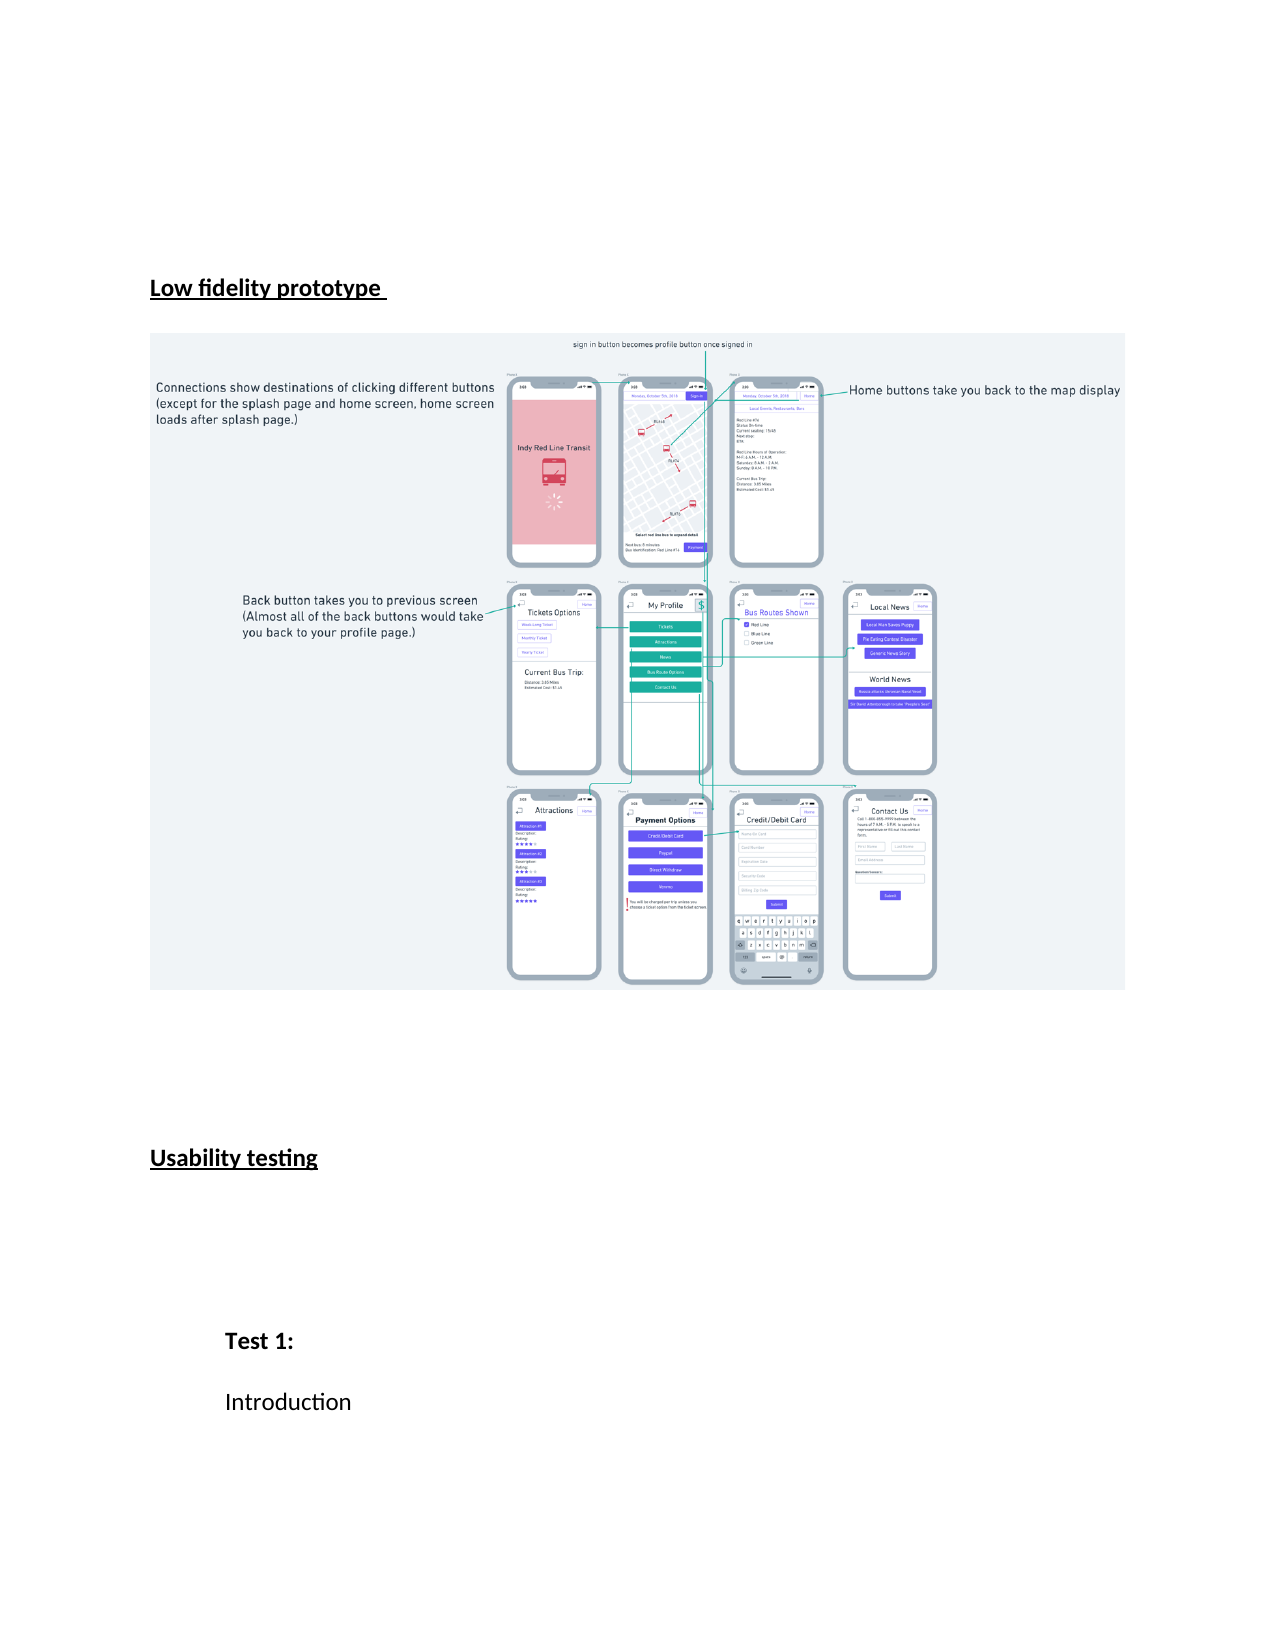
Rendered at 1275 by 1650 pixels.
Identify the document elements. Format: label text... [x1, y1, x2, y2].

text Low fidelity prototype [150, 272, 1125, 303]
text Usability testing [150, 1142, 1125, 1172]
picture [150, 333, 1125, 990]
text Test 1: [225, 1325, 1125, 1356]
text Introduction [225, 1386, 1125, 1417]
